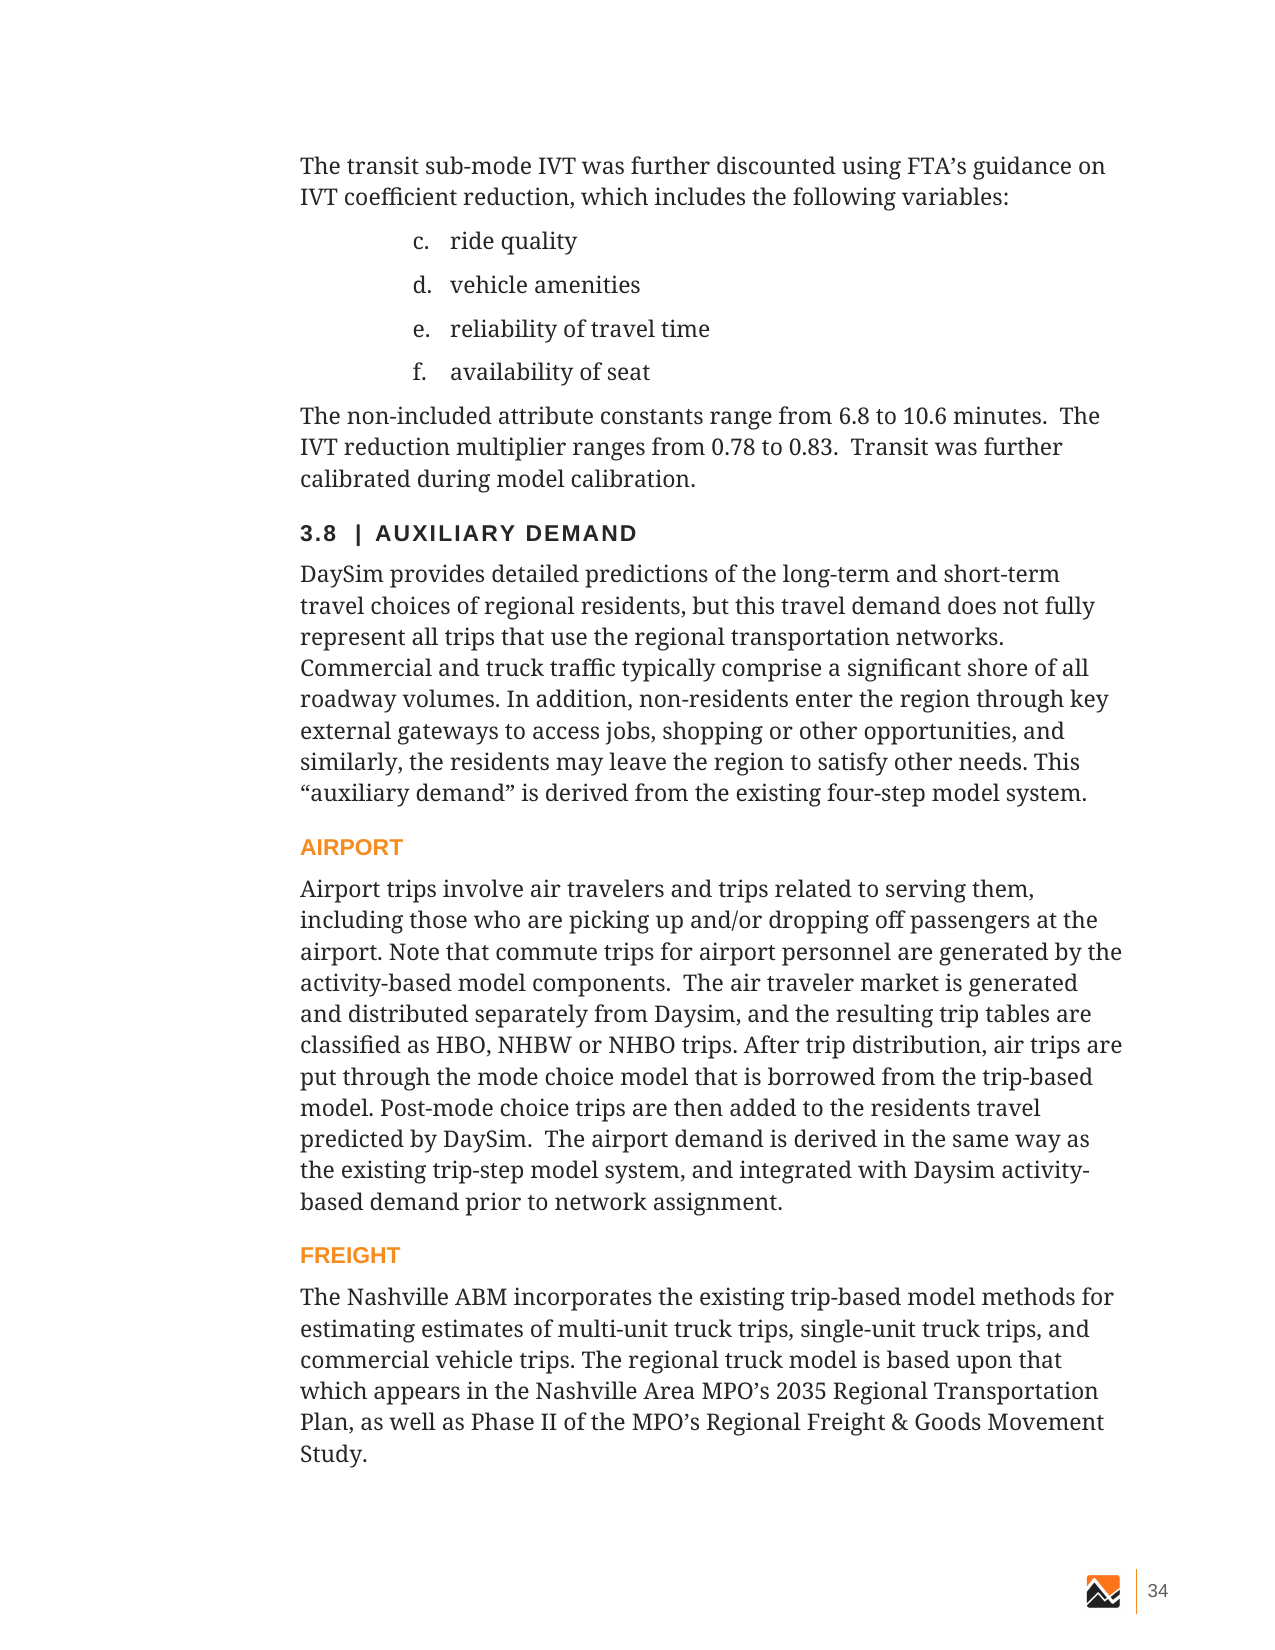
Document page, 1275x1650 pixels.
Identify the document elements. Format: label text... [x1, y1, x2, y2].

list reliability of travel time [412, 312, 1125, 344]
subtitle Auxiliary Demand [300, 514, 1125, 546]
text The non-included attribute constants range from 6.8 to 10.6 minutes. The IVT reduction multiplier ranges from 0.78 to 0.83. Transit was further calibrated during model calibration. [300, 400, 1125, 494]
subtitle Freight [300, 1237, 1125, 1269]
text The transit sub-mode IVT was further discounted using FTA’s guidance on IVT coefficient reduction, which includes the following variables: [300, 150, 1125, 212]
list availability of seat [412, 356, 1125, 387]
picture [1080, 1568, 1125, 1614]
list vehicle amenities [412, 269, 1125, 300]
subtitle Airport [300, 829, 1125, 860]
text Airport trips involve air travelers and trips related to serving them, including those who are picking up and/or dropping off passengers at the airport. Note that commute trips for airport personnel are generated by the activity-based model components. The air traveler market is generated and distributed separately from Daysim, and the resulting trip tables are classified as HBO, NHBW or NHBO trips. After trip distribution, air trips are put through the mode choice model that is borrowed from the trip-based model. Post-mode choice trips are then added to the residents travel predicted by DaySim. The airport demand is derived in the same way as the existing trip-step model system, and integrated with Daysim activity-based demand prior to network assignment. [300, 873, 1125, 1217]
text DaySim provides detailed predictions of the long-term and short-term travel choices of regional residents, but this travel demand does not fully represent all trips that use the regional transportation networks. Commercial and truck traffic typically comprise a significant shore of all roadway volumes. In addition, non-residents enter the region through key external gateways to access jobs, shopping or other opportunities, and similarly, the residents may leave the region to satisfy other needs. This “auxiliary demand” is derived from the existing four-step model system. [300, 558, 1125, 808]
text The Nashville ABM incorporates the existing trip-based model methods for estimating estimates of multi-unit truck trips, single-unit truck trips, and commercial vehicle trips. The regional truck model is based upon that which appears in the Nashville Area MPO’s 2035 Regional Transportation Plan, as well as Phase II of the MPO’s Regional Freight & Goods Movement Study. [300, 1281, 1125, 1469]
list ride quality [412, 225, 1125, 256]
